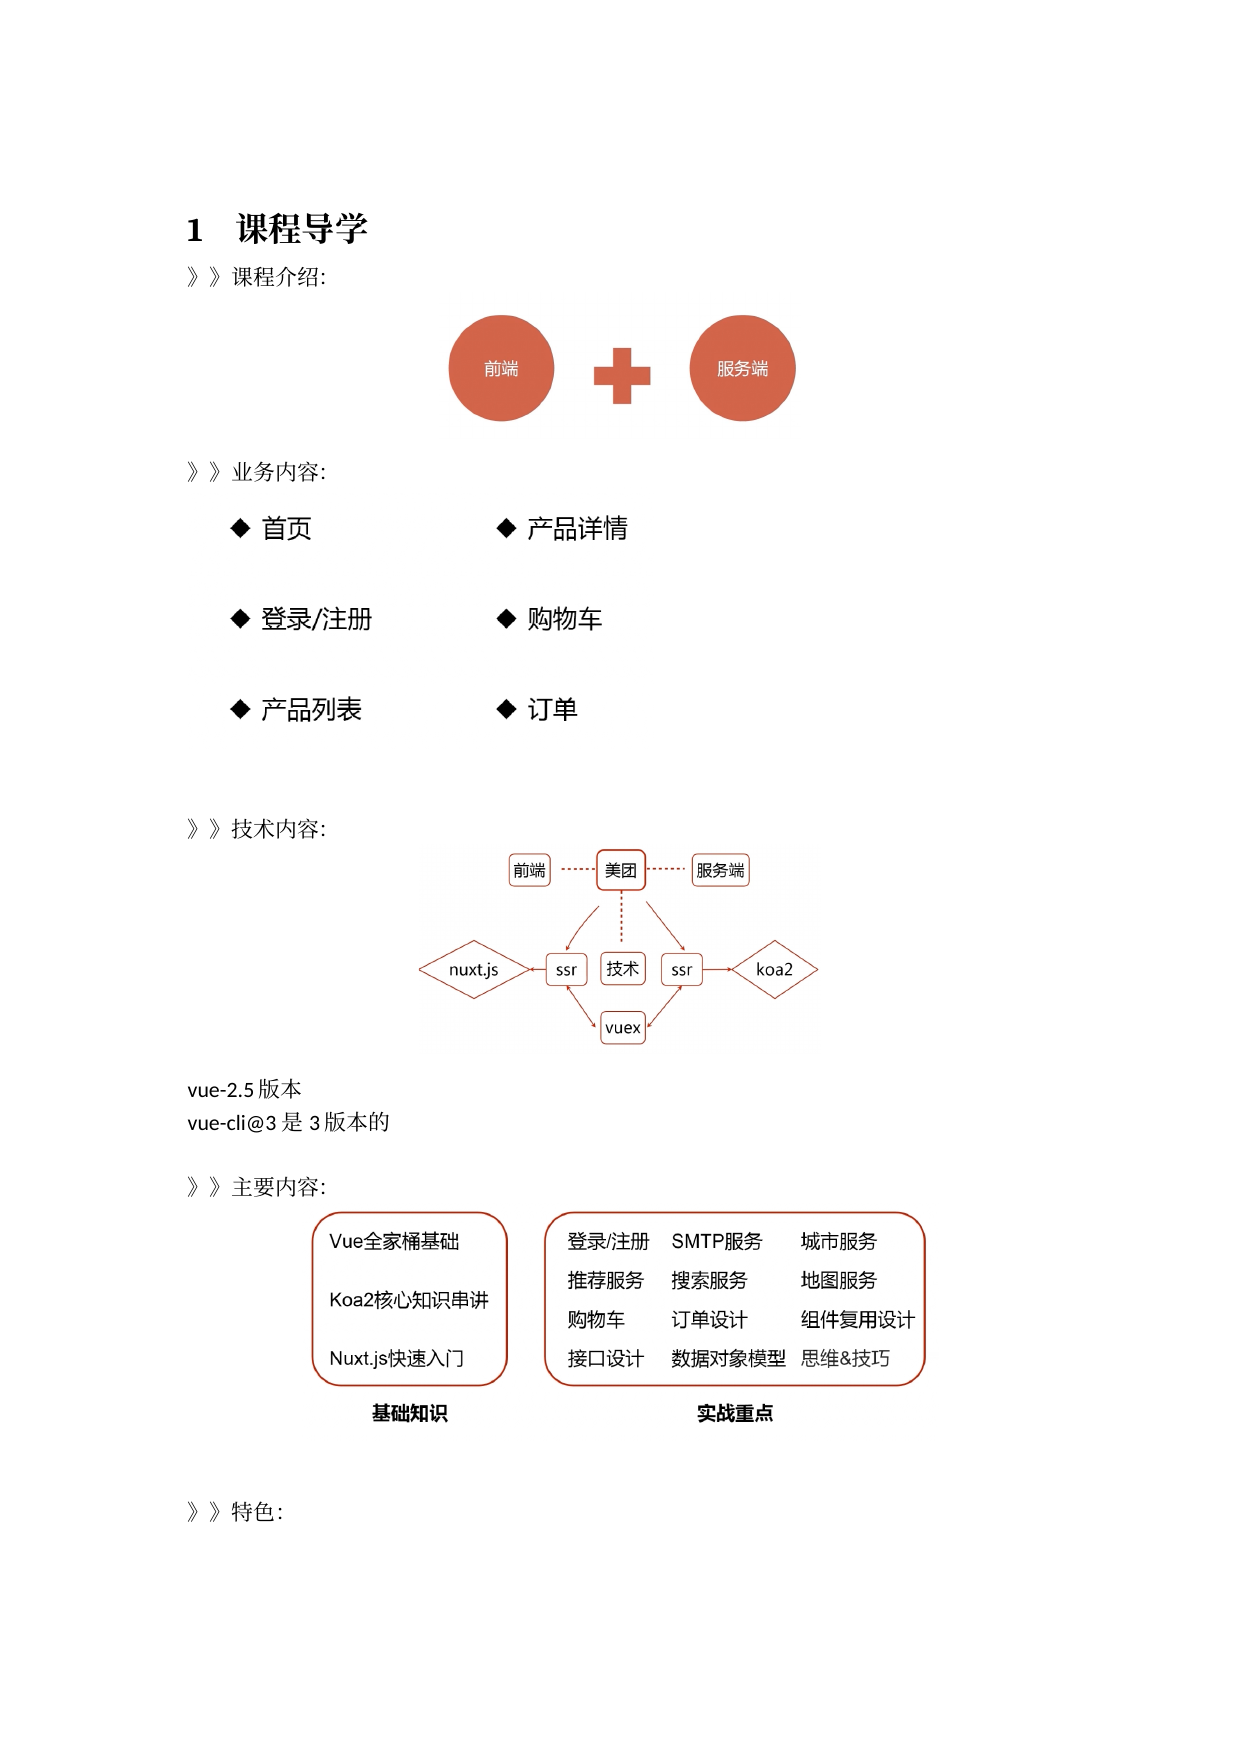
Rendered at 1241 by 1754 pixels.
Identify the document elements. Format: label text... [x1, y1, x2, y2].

picture [438, 292, 802, 439]
picture [187, 487, 654, 749]
text 》》课程介绍： [187, 259, 1053, 292]
text vue-cli@3 是 3版本的 [187, 1104, 1053, 1137]
subtitle 课程导学 [187, 194, 1053, 259]
picture [301, 1202, 939, 1441]
text 》》特色： [187, 1494, 1053, 1527]
picture [418, 844, 822, 1054]
text 》》主要内容： [187, 1169, 1053, 1202]
text 》》技术内容： [187, 812, 1053, 844]
text 》》业务内容： [187, 454, 1053, 487]
text vue-2.5版本 [187, 1072, 1053, 1104]
